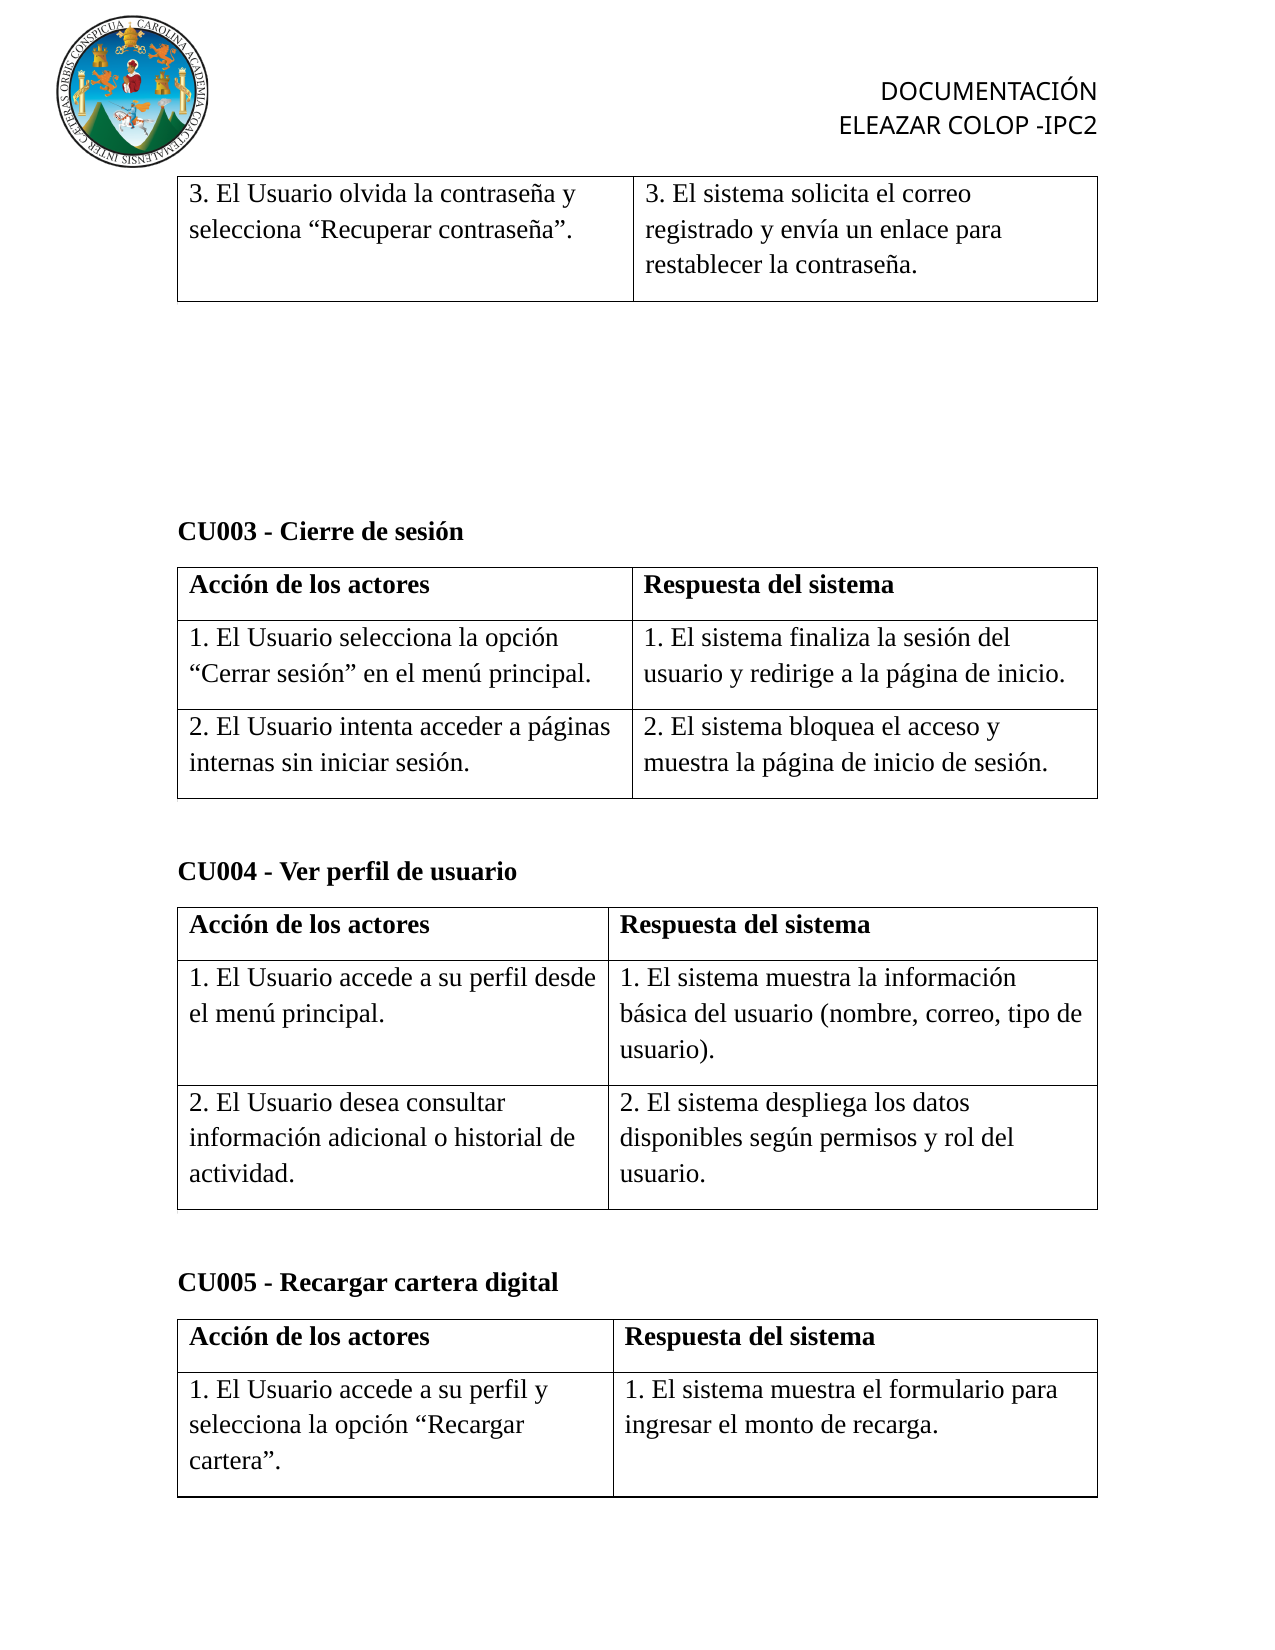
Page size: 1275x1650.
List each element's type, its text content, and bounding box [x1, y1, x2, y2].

text CU003 - Cierre de sesión [177, 514, 1098, 546]
table_cell 1. El Usuario accede a su perfil y selecciona la opción “Recargar cartera”. [178, 1373, 613, 1496]
table_header Respuesta del sistema [609, 908, 1097, 960]
table_header Respuesta del sistema [633, 568, 1097, 620]
table_cell 3. El sistema solicita el correo registrado y envía un enlace para restablecer la contraseña. [634, 177, 1097, 301]
table_cell 1. El sistema finaliza la sesión del usuario y redirige a la página de inicio. [633, 621, 1097, 709]
table_cell 2. El Usuario desea consultar información adicional o historial de actividad. [178, 1086, 608, 1209]
picture [56, 15, 209, 168]
table_header Respuesta del sistema [614, 1320, 1097, 1372]
table_header Acción de los actores [178, 568, 632, 620]
table_cell 1. El sistema muestra la información básica del usuario (nombre, correo, tipo de usuario). [609, 961, 1097, 1085]
table_cell 3. El Usuario olvida la contraseña y selecciona “Recuperar contraseña”. [178, 177, 633, 301]
table_cell 1. El Usuario accede a su perfil desde el menú principal. [178, 961, 608, 1085]
table_header Acción de los actores [178, 908, 608, 960]
text CU005 - Recargar cartera digital [177, 1266, 1098, 1297]
table_cell 2. El Usuario intenta acceder a páginas internas sin iniciar sesión. [178, 710, 632, 798]
table_cell 2. El sistema despliega los datos disponibles según permisos y rol del usuario. [609, 1086, 1097, 1209]
text CU004 - Ver perfil de usuario [177, 855, 1098, 886]
table_cell 2. El sistema bloquea el acceso y muestra la página de inicio de sesión. [633, 710, 1097, 798]
table_cell 1. El Usuario selecciona la opción “Cerrar sesión” en el menú principal. [178, 621, 632, 709]
table_cell 1. El sistema muestra el formulario para ingresar el monto de recarga. [614, 1373, 1097, 1496]
table_header Acción de los actores [178, 1320, 613, 1372]
